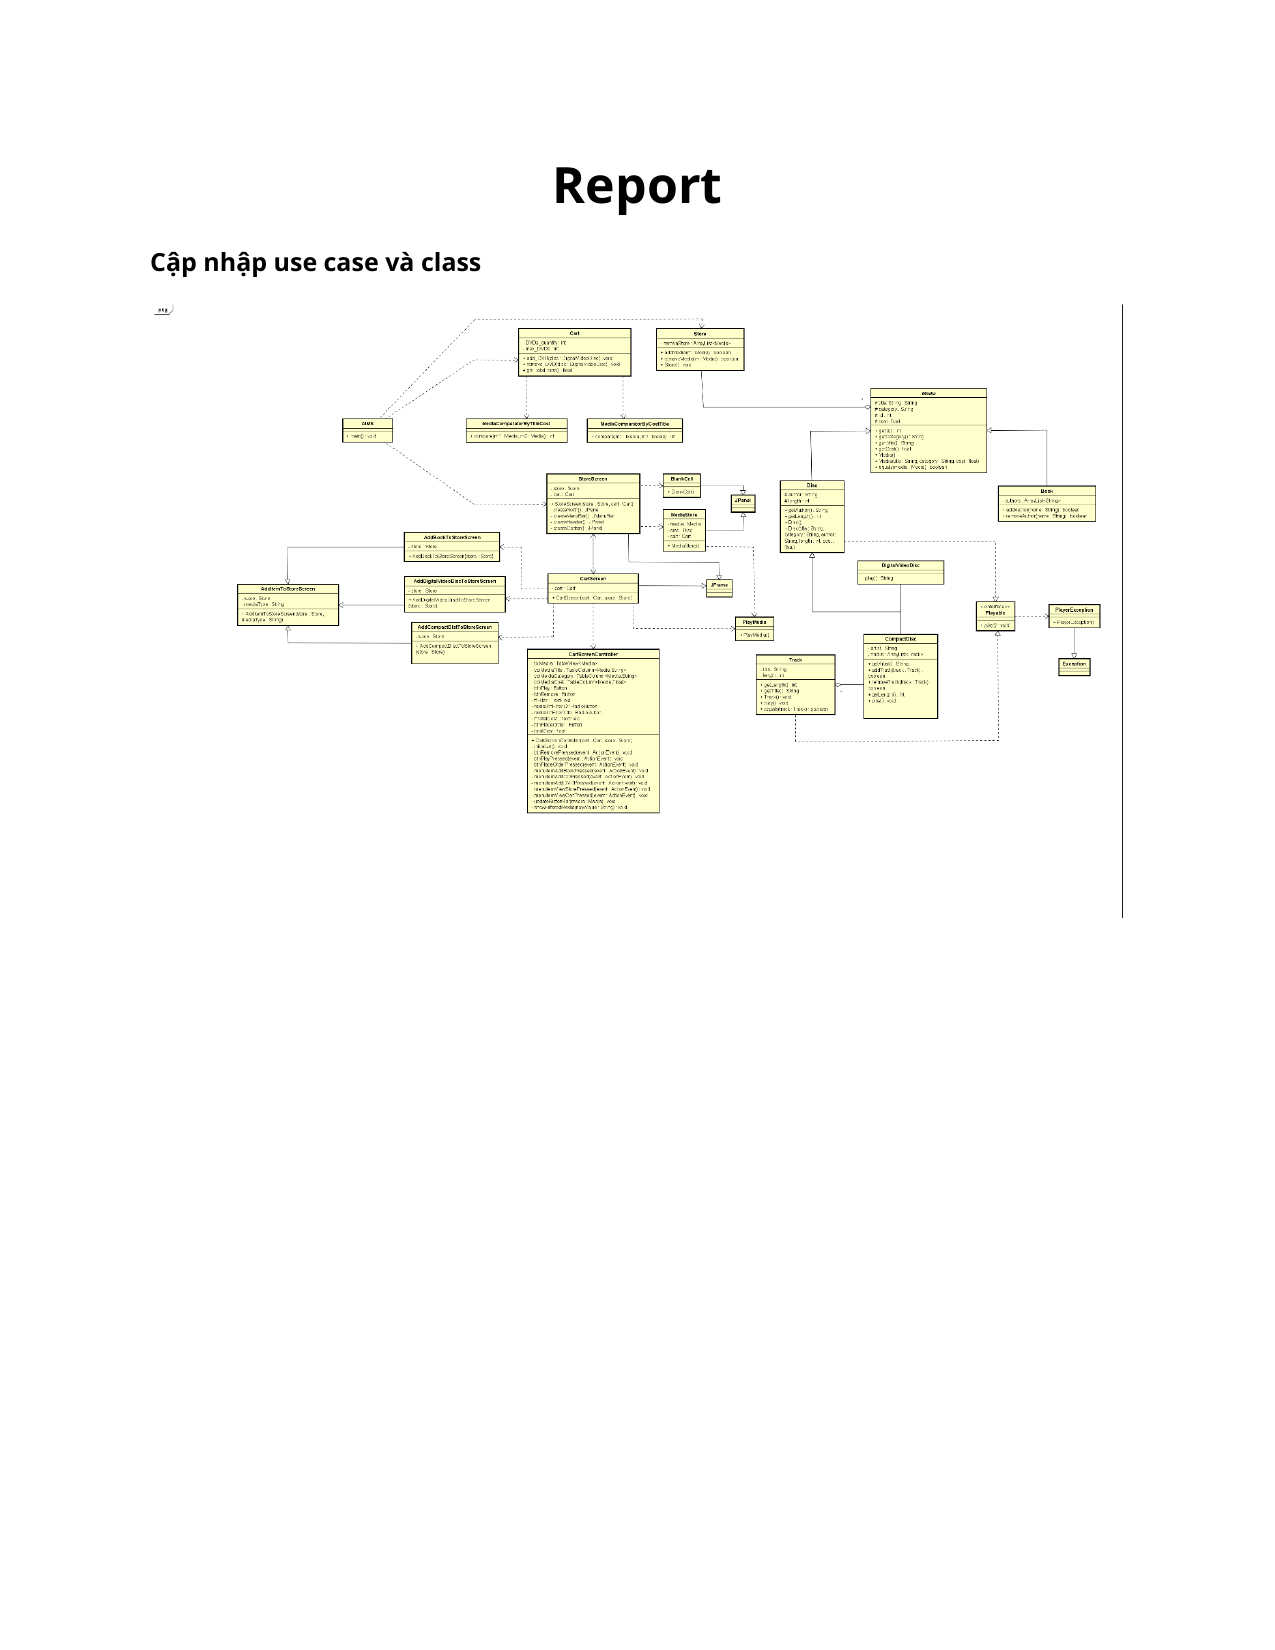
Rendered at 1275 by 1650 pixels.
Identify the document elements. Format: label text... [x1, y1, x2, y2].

text Report [150, 150, 1125, 218]
picture [150, 300, 1125, 922]
text Cập nhập use case và class [150, 245, 1125, 279]
